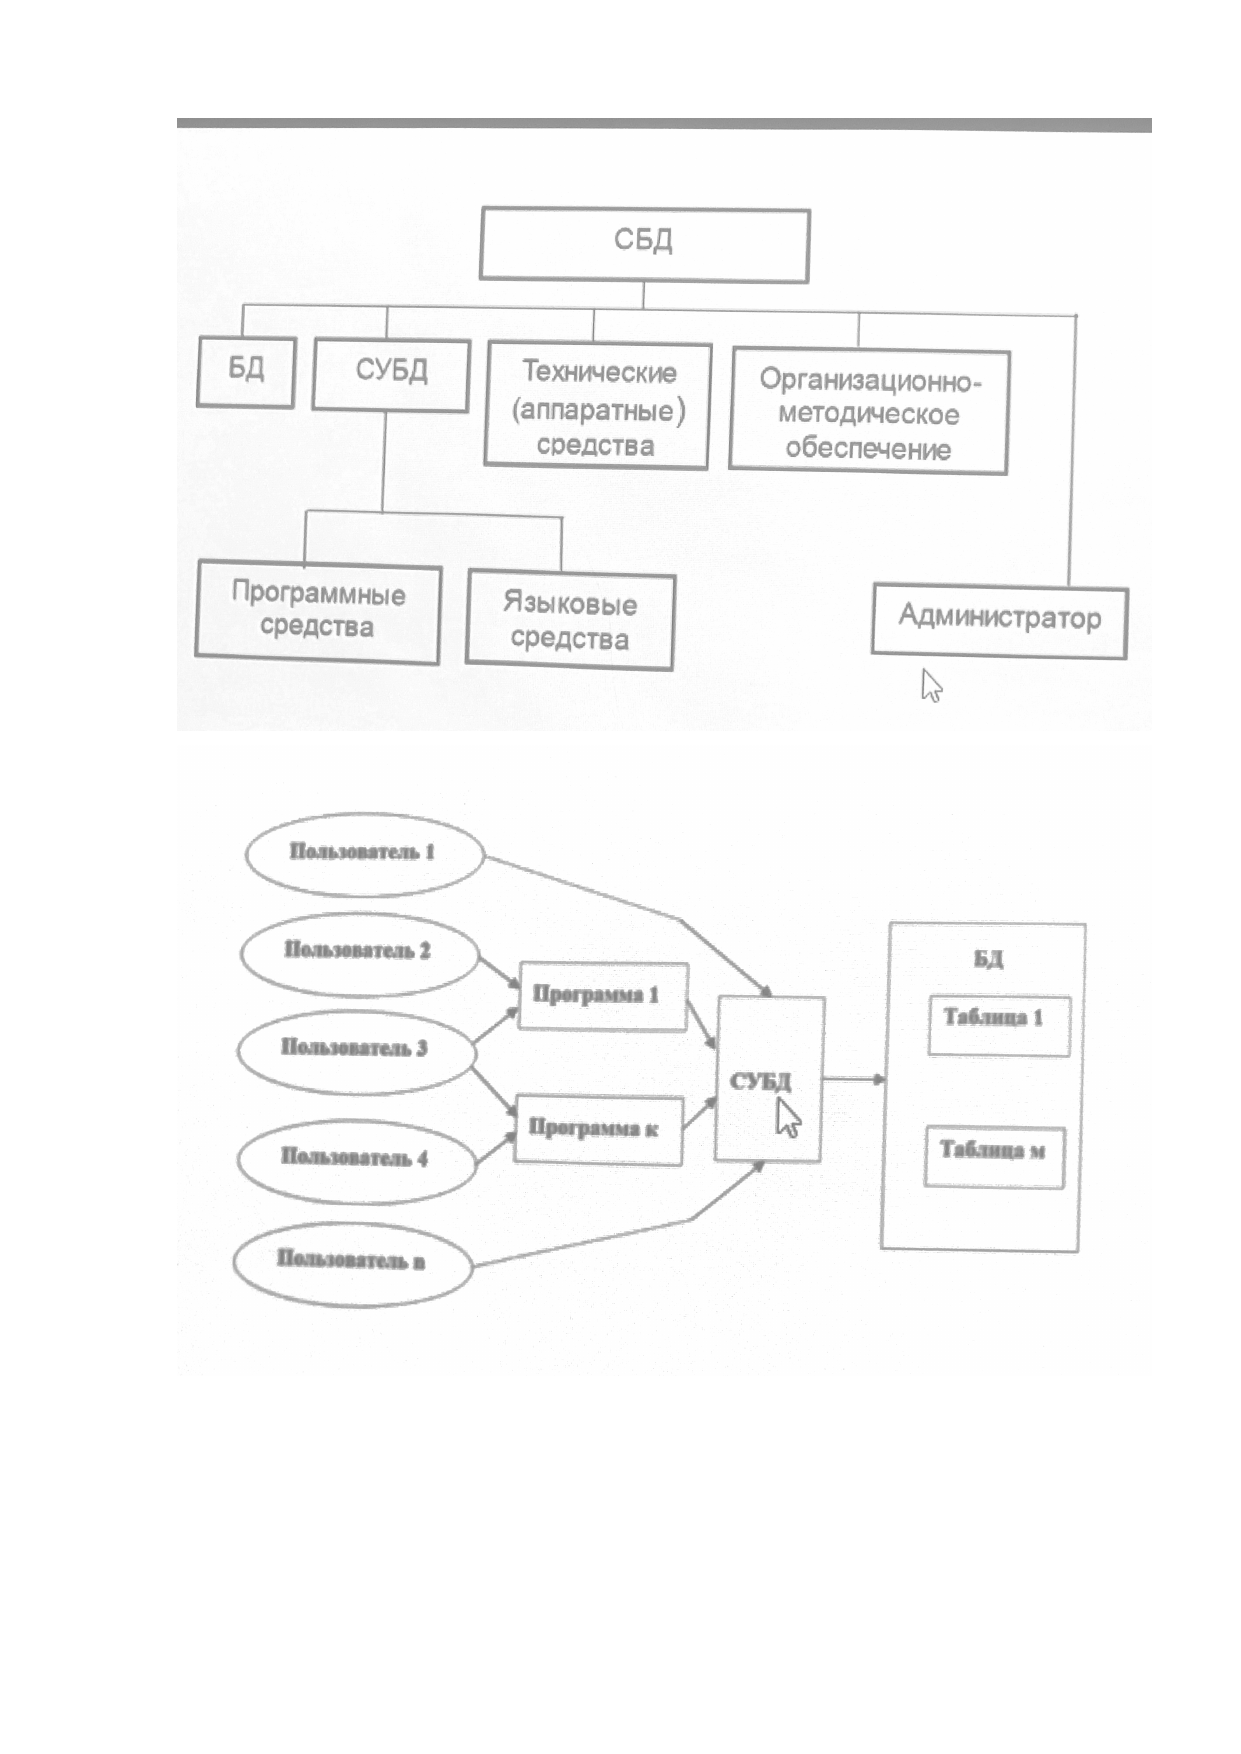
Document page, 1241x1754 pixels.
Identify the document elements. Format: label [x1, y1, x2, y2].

picture [177, 745, 1152, 1376]
